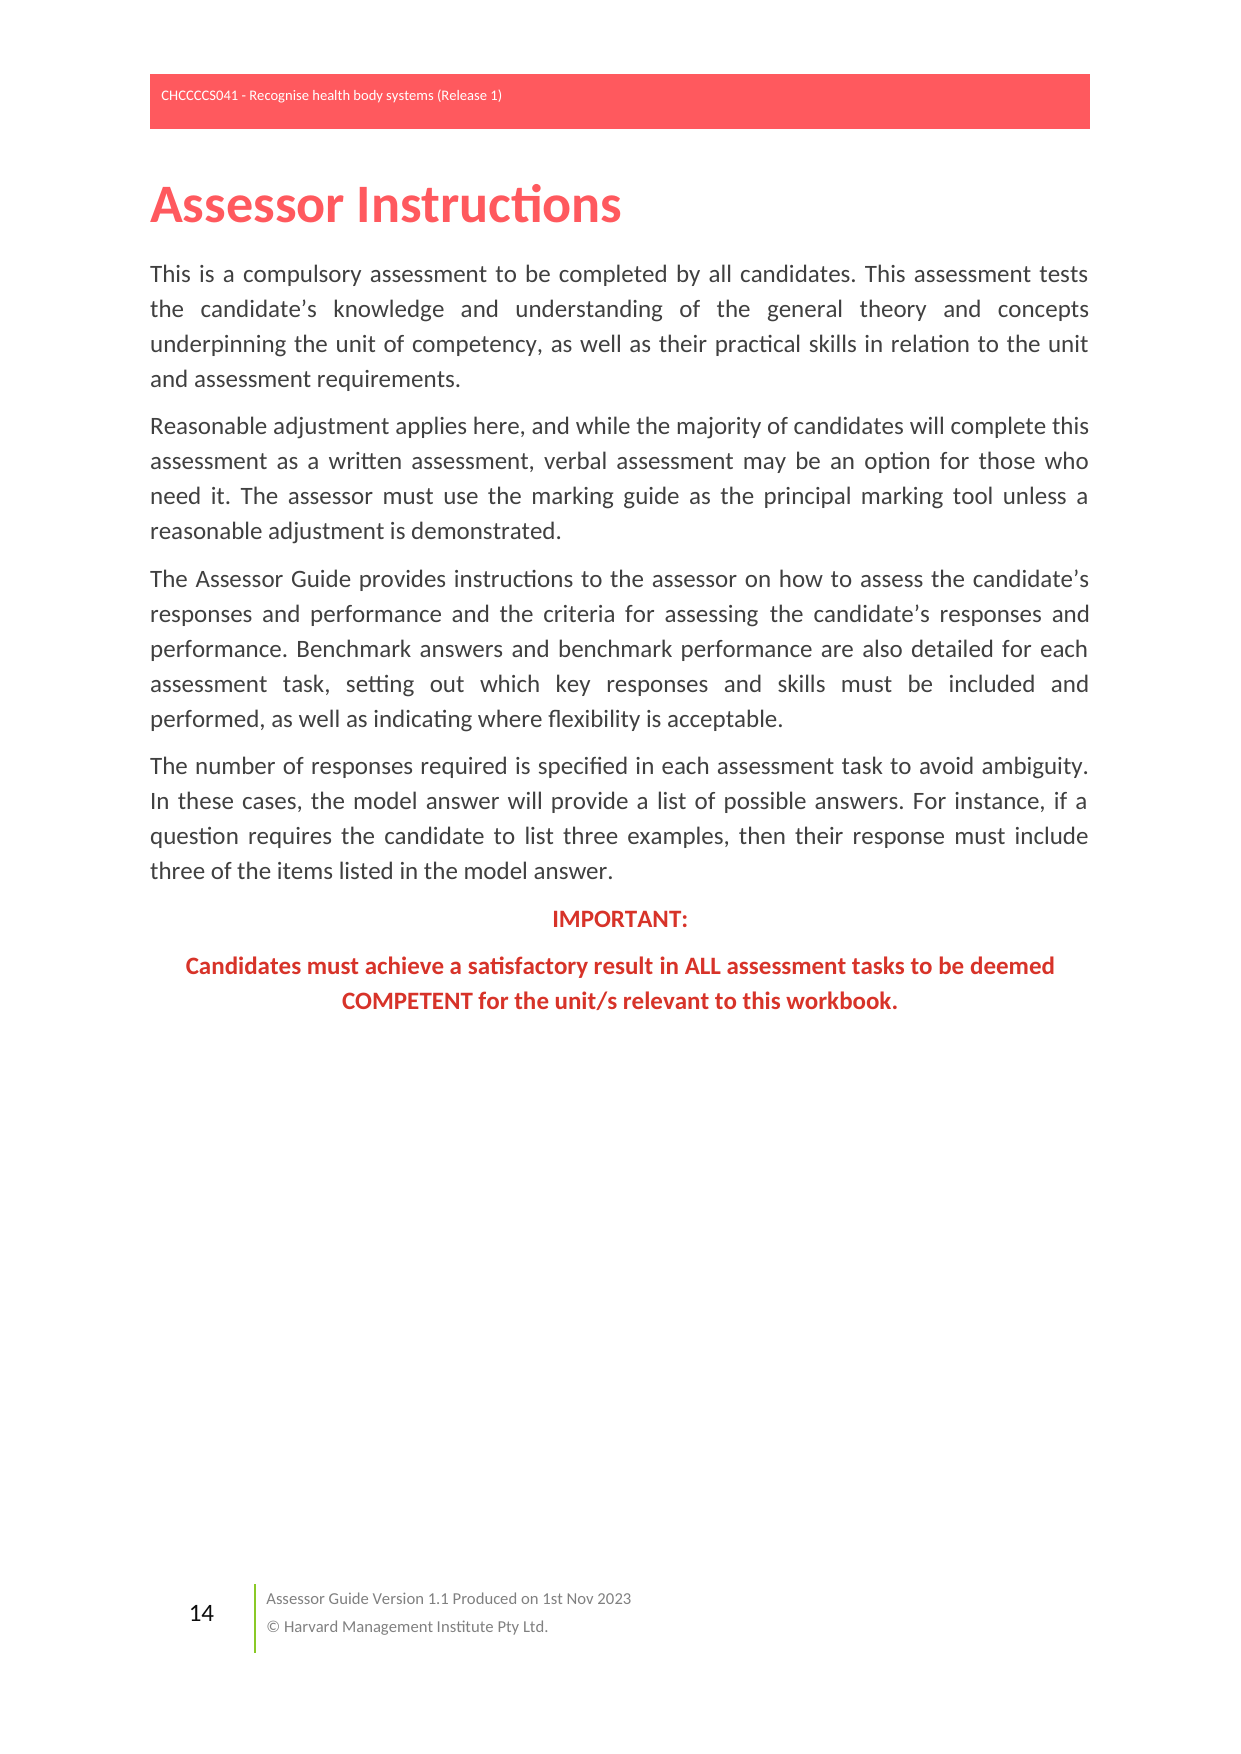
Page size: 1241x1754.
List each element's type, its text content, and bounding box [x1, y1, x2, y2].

subtitle Assessor Instructions [150, 169, 1090, 236]
text Reasonable adjustment applies here, and while the majority of candidates will complete this assessment as a written assessment, verbal assessment may be an option for those who need it. The assessor must use the marking guide as the principal marking tool unless a reasonable adjustment is demonstrated. [150, 410, 1090, 546]
text IMPORTANT: [150, 903, 1090, 933]
text The Assessor Guide provides instructions to the assessor on how to assess the candidate’s responses and performance and the criteria for assessing the candidate’s responses and performance. Benchmark answers and benchmark performance are also detailed for each assessment task, setting out which key responses and skills must be included and performed, as well as indicating where flexibility is acceptable. [150, 563, 1090, 733]
text This is a compulsory assessment to be completed by all candidates. This assessment tests the candidate’s knowledge and understanding of the general theory and concepts underpinning the unit of competency, as well as their practical skills in relation to the unit and assessment requirements. [150, 258, 1090, 393]
text Candidates must achieve a satisfactory result in ALL assessment tasks to be deemed COMPETENT for the unit/s relevant to this workbook. [150, 950, 1090, 1016]
text The number of responses required is specified in each assessment task to avoid ambiguity. In these cases, the model answer will provide a list of possible answers. For instance, if a question requires the candidate to list three examples, then their response must include three of the items listed in the model answer. [150, 750, 1090, 886]
